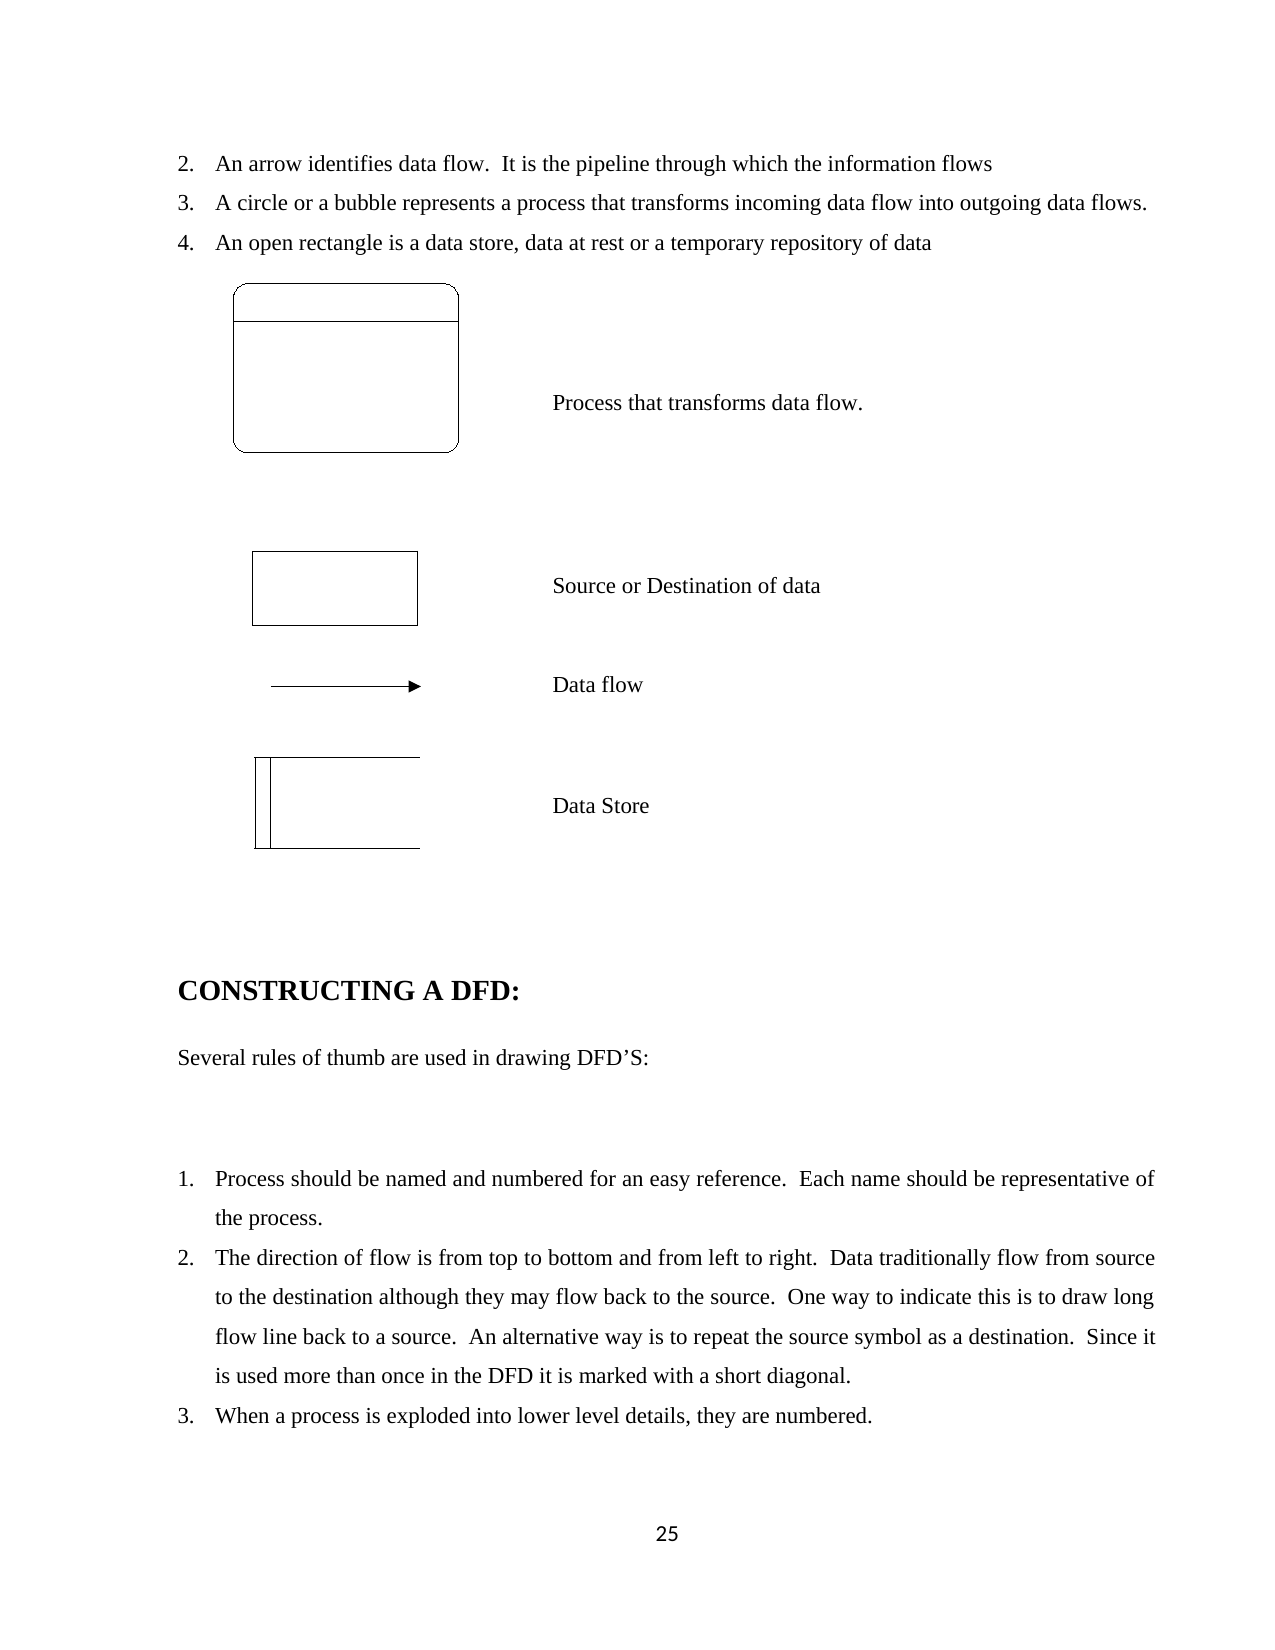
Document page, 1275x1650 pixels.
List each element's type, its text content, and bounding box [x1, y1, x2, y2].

list Process should be named and numbered for an easy reference. Each name should be representative of the process. [177, 1165, 1157, 1231]
text Source or Destination of data [177, 572, 1157, 637]
text Process that transforms data flow. [402, 389, 1157, 415]
list When a process is exploded into lower level details, they are numbered. [177, 1402, 1157, 1428]
list An arrow identifies data flow. It is the pipeline through which the information flows [177, 150, 1157, 176]
text Data flow [477, 671, 1157, 698]
text Data Store [477, 792, 1157, 818]
list A circle or a bubble represents a process that transforms incoming data flow into outgoing data flows. [177, 189, 1157, 216]
text Several rules of thumb are used in drawing DFD’S: [177, 1044, 1157, 1071]
list An open rectangle is a data store, data at rest or a temporary repository of data [177, 229, 1157, 255]
list The direction of flow is from top to bottom and from left to right. Data traditionally flow from source to the destination although they may flow back to the source. One way to indicate this is to draw long flow line back to a source. An alternative way is to repeat the source symbol as a destination. Since it is used more than once in the DFD it is marked with a short diagonal. [177, 1244, 1157, 1388]
text CONSTRUCTING A DFD: [177, 973, 1157, 1007]
